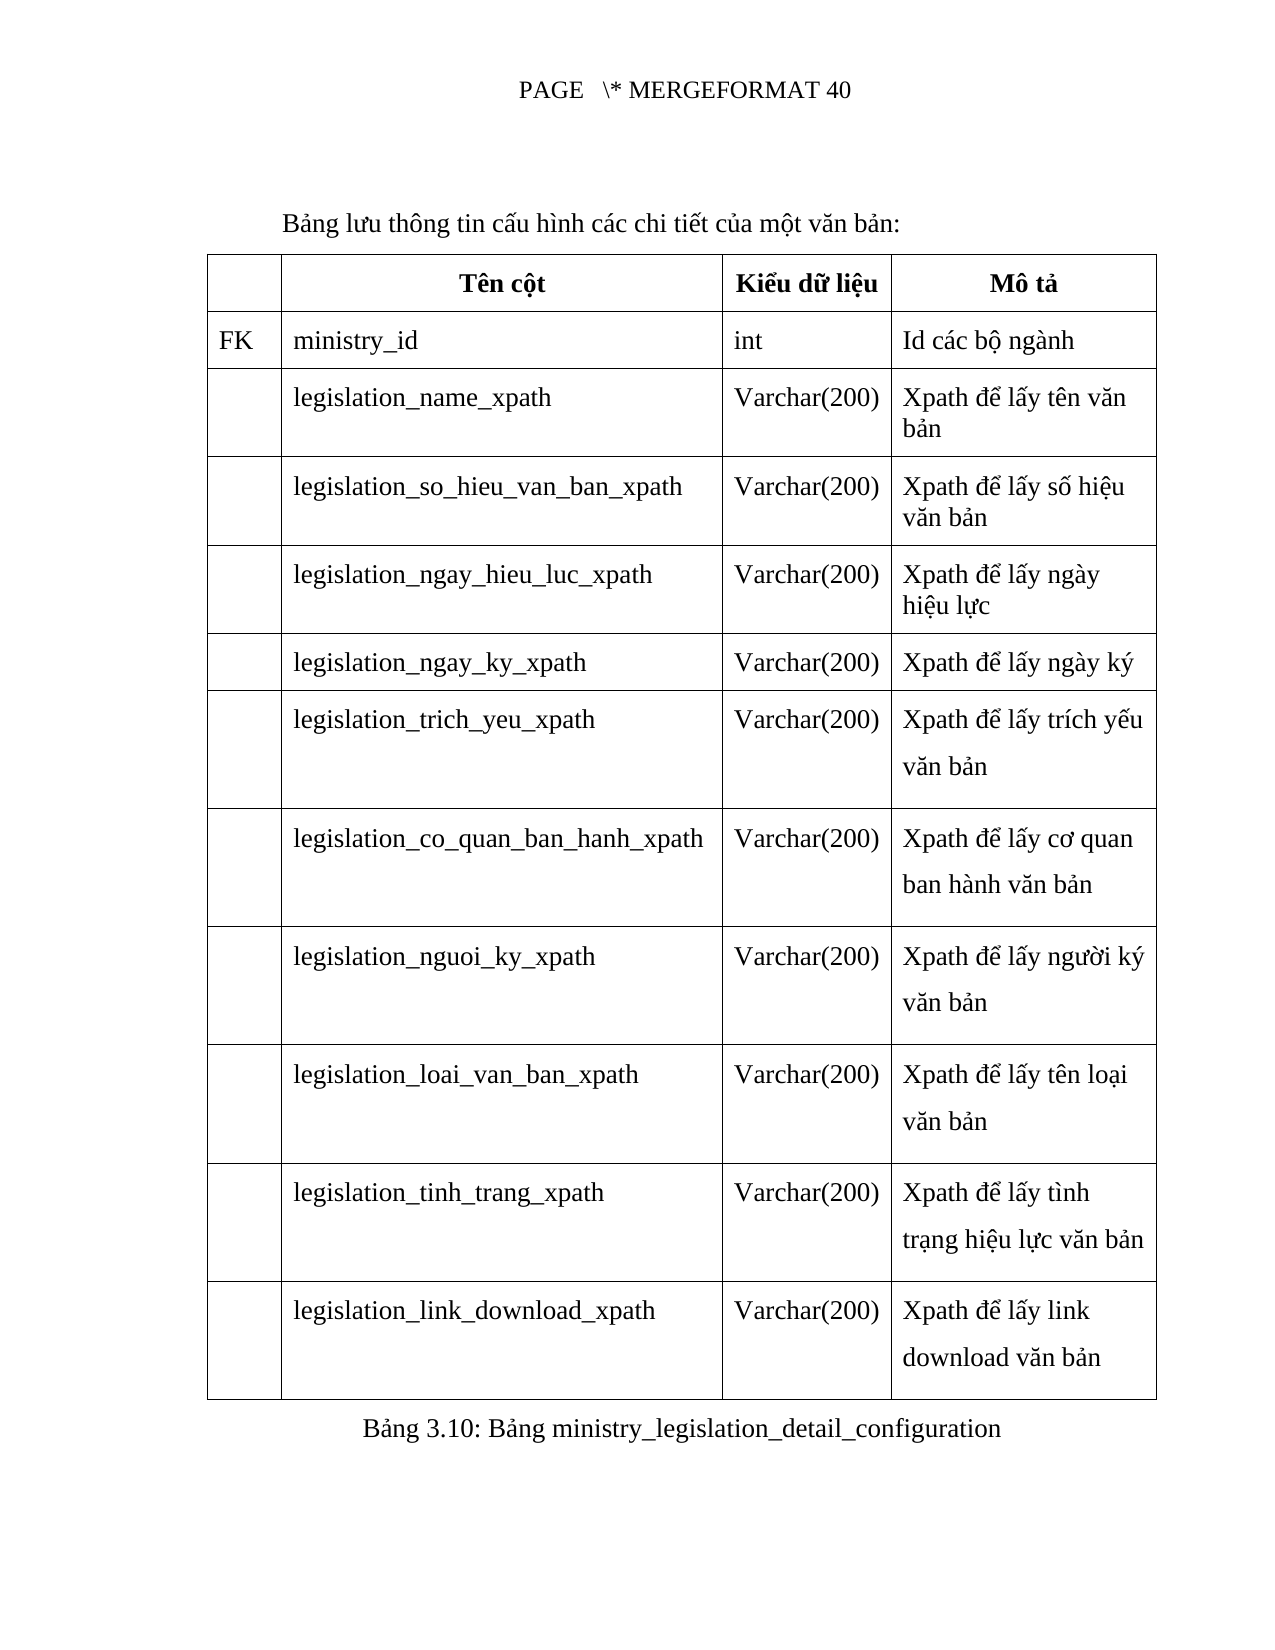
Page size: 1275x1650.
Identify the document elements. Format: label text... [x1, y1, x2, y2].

table_cell [208, 634, 281, 690]
table_cell ministry_id [282, 312, 722, 368]
table_cell legislation_link_download_xpath [282, 1282, 722, 1399]
table_cell FK [208, 312, 281, 368]
table_cell legislation_co_quan_ban_hanh_xpath [282, 809, 722, 926]
table_cell [208, 809, 281, 926]
text Bảng lưu thông tin cấu hình các chi tiết của một văn bản: [207, 207, 1157, 238]
table_cell legislation_nguoi_ky_xpath [282, 927, 722, 1044]
table_cell Xpath để lấy ngày hiệu lực [892, 546, 1156, 633]
table_cell Varchar(200) [723, 691, 891, 808]
table_cell legislation_ngay_ky_xpath [282, 634, 722, 690]
table_cell [208, 1282, 281, 1399]
table_cell legislation_name_xpath [282, 369, 722, 456]
table_cell Xpath để lấy tên loại văn bản [892, 1045, 1156, 1162]
table_cell Varchar(200) [723, 369, 891, 456]
table_cell [208, 457, 281, 544]
table_cell Xpath để lấy ngày ký [892, 634, 1156, 690]
table_header Kiểu dữ liệu [723, 255, 891, 311]
table_cell Xpath để lấy cơ quan ban hành văn bản [892, 809, 1156, 926]
table_cell Varchar(200) [723, 1164, 891, 1281]
table_cell [208, 691, 281, 808]
table_cell Varchar(200) [723, 1045, 891, 1162]
table_cell Varchar(200) [723, 1282, 891, 1399]
table_cell Xpath để lấy số hiệu văn bản [892, 457, 1156, 544]
table_cell Varchar(200) [723, 634, 891, 690]
table_cell legislation_tinh_trang_xpath [282, 1164, 722, 1281]
table_cell legislation_trich_yeu_xpath [282, 691, 722, 808]
table_cell legislation_ngay_hieu_luc_xpath [282, 546, 722, 633]
table_cell [208, 1045, 281, 1162]
table_header Mô tả [892, 255, 1156, 311]
table_cell [208, 546, 281, 633]
table_cell Varchar(200) [723, 546, 891, 633]
table_cell Varchar(200) [723, 457, 891, 544]
table_cell Xpath để lấy người ký văn bản [892, 927, 1156, 1044]
table_cell Varchar(200) [723, 809, 891, 926]
table_cell Xpath để lấy tên văn bản [892, 369, 1156, 456]
table_cell Varchar(200) [723, 927, 891, 1044]
table_cell int [723, 312, 891, 368]
table_cell [208, 927, 281, 1044]
table_cell legislation_so_hieu_van_ban_xpath [282, 457, 722, 544]
table_cell legislation_loai_van_ban_xpath [282, 1045, 722, 1162]
table_header Tên cột [282, 255, 722, 311]
table_cell Xpath để lấy link download văn bản [892, 1282, 1156, 1399]
table_cell [208, 1164, 281, 1281]
table_cell [208, 369, 281, 456]
table_header [208, 255, 281, 311]
table_cell Id các bộ ngành [892, 312, 1156, 368]
table_cell Xpath để lấy trích yếu văn bản [892, 691, 1156, 808]
table_cell Xpath để lấy tình trạng hiệu lực văn bản [892, 1164, 1156, 1281]
